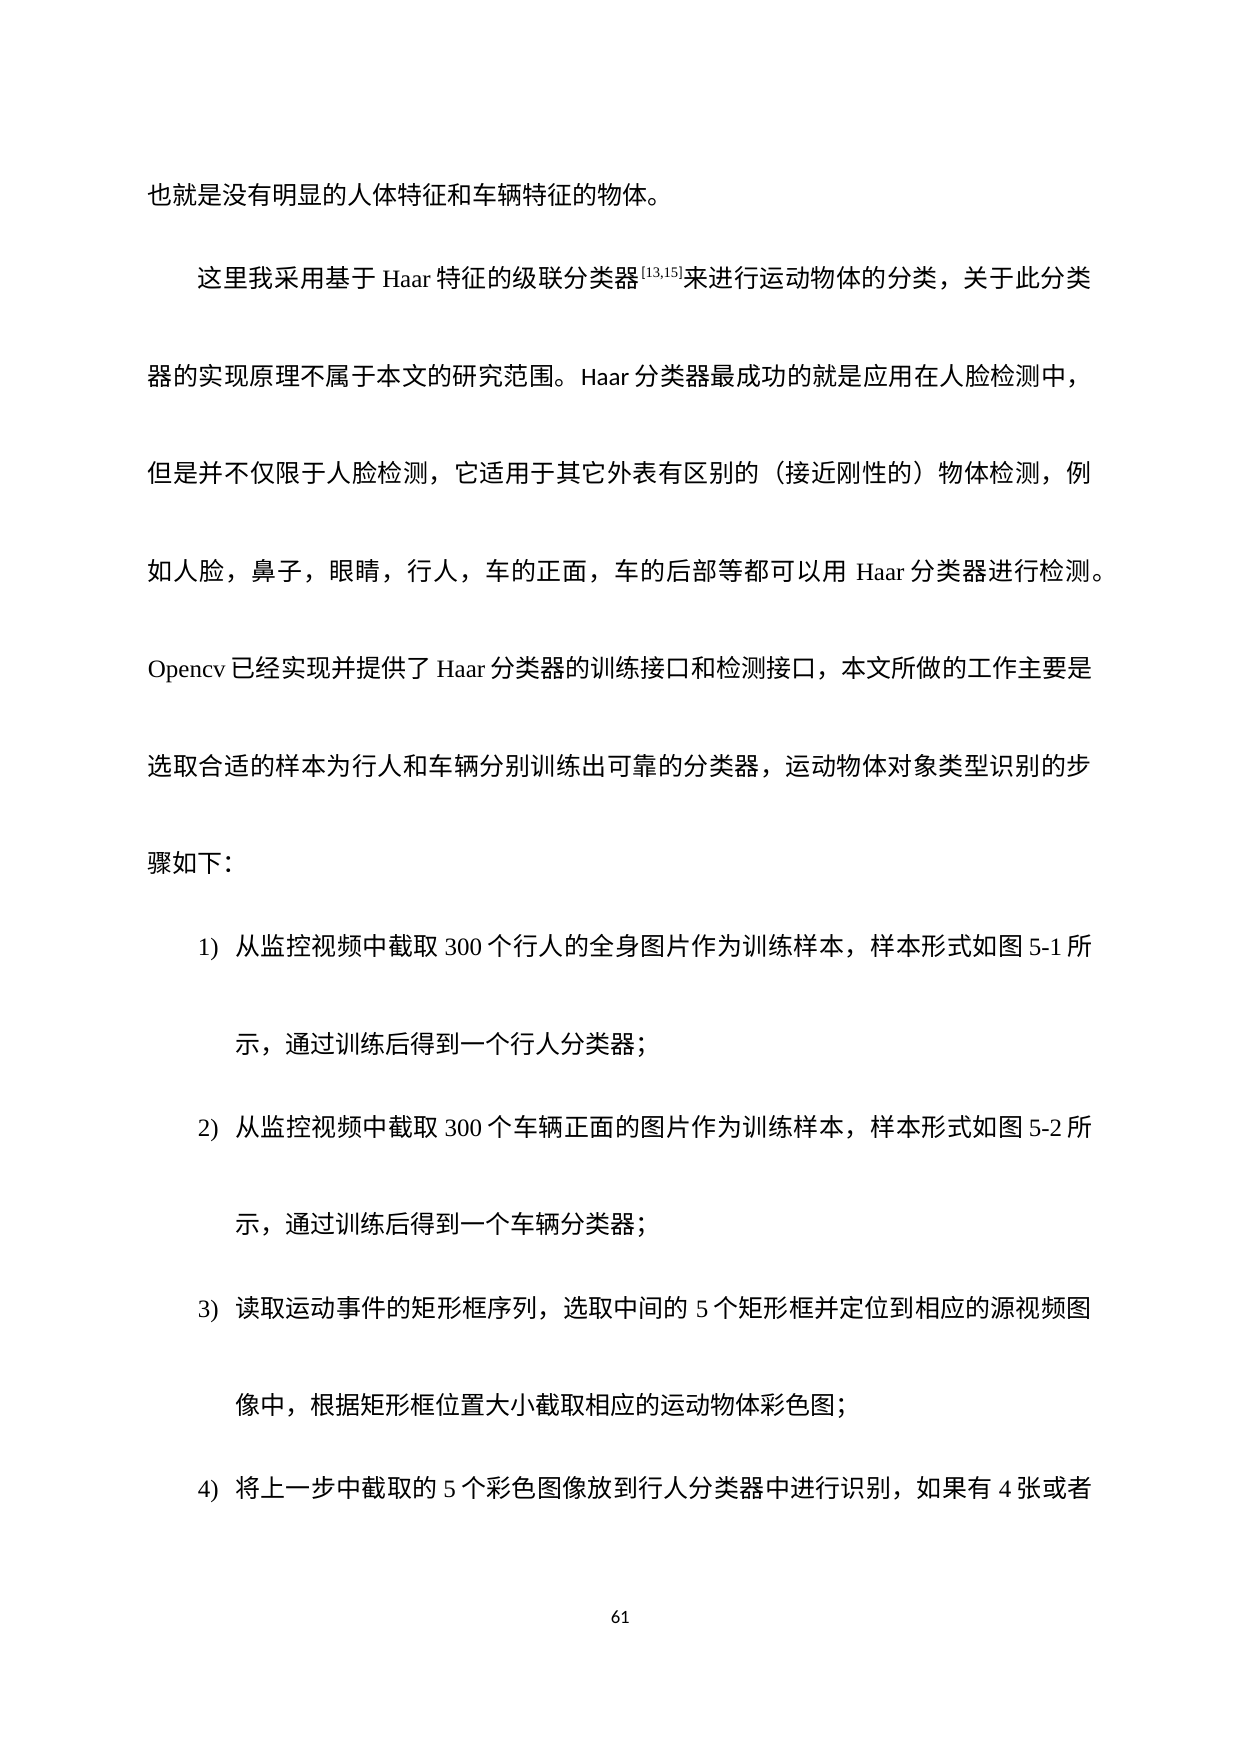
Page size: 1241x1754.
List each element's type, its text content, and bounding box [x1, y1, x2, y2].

list 从监控视频中截取300个车辆正面的图片作为训练样本，样本形式如图5-2所示，通过训练后得到一个车辆分类器； [198, 1093, 1092, 1256]
list 读取运动事件的矩形框序列，选取中间的5个矩形框并定位到相应的源视频图像中，根据矩形框位置大小截取相应的运动物体彩色图； [198, 1274, 1092, 1436]
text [148, 161, 1092, 226]
text 这里我采用基于Haar特征的级联分类器[13,15]来进行运动物体的分类，关于此分类器的实现原理不属于本文的研究范围。Haar分类器最成功的就是应用在人脸检测中，但是并不仅限于人脸检测，它适用于其它外表有区别的（接近刚性的）物体检测，例如人脸，鼻子，眼睛，行人，车的正面，车的后部等都可以用Haar分类器进行检测。Opencv已经实现并提供了Haar分类器的训练接口和检测接口，本文所做的工作主要是选取合适的样本为行人和车辆分别训练出可靠的分类器，运动物体对象类型识别的步骤如下： [148, 244, 1092, 894]
list 从监控视频中截取300个行人的全身图片作为训练样本，样本形式如图5-1所示，通过训练后得到一个行人分类器； [198, 912, 1092, 1075]
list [198, 1454, 1092, 1519]
